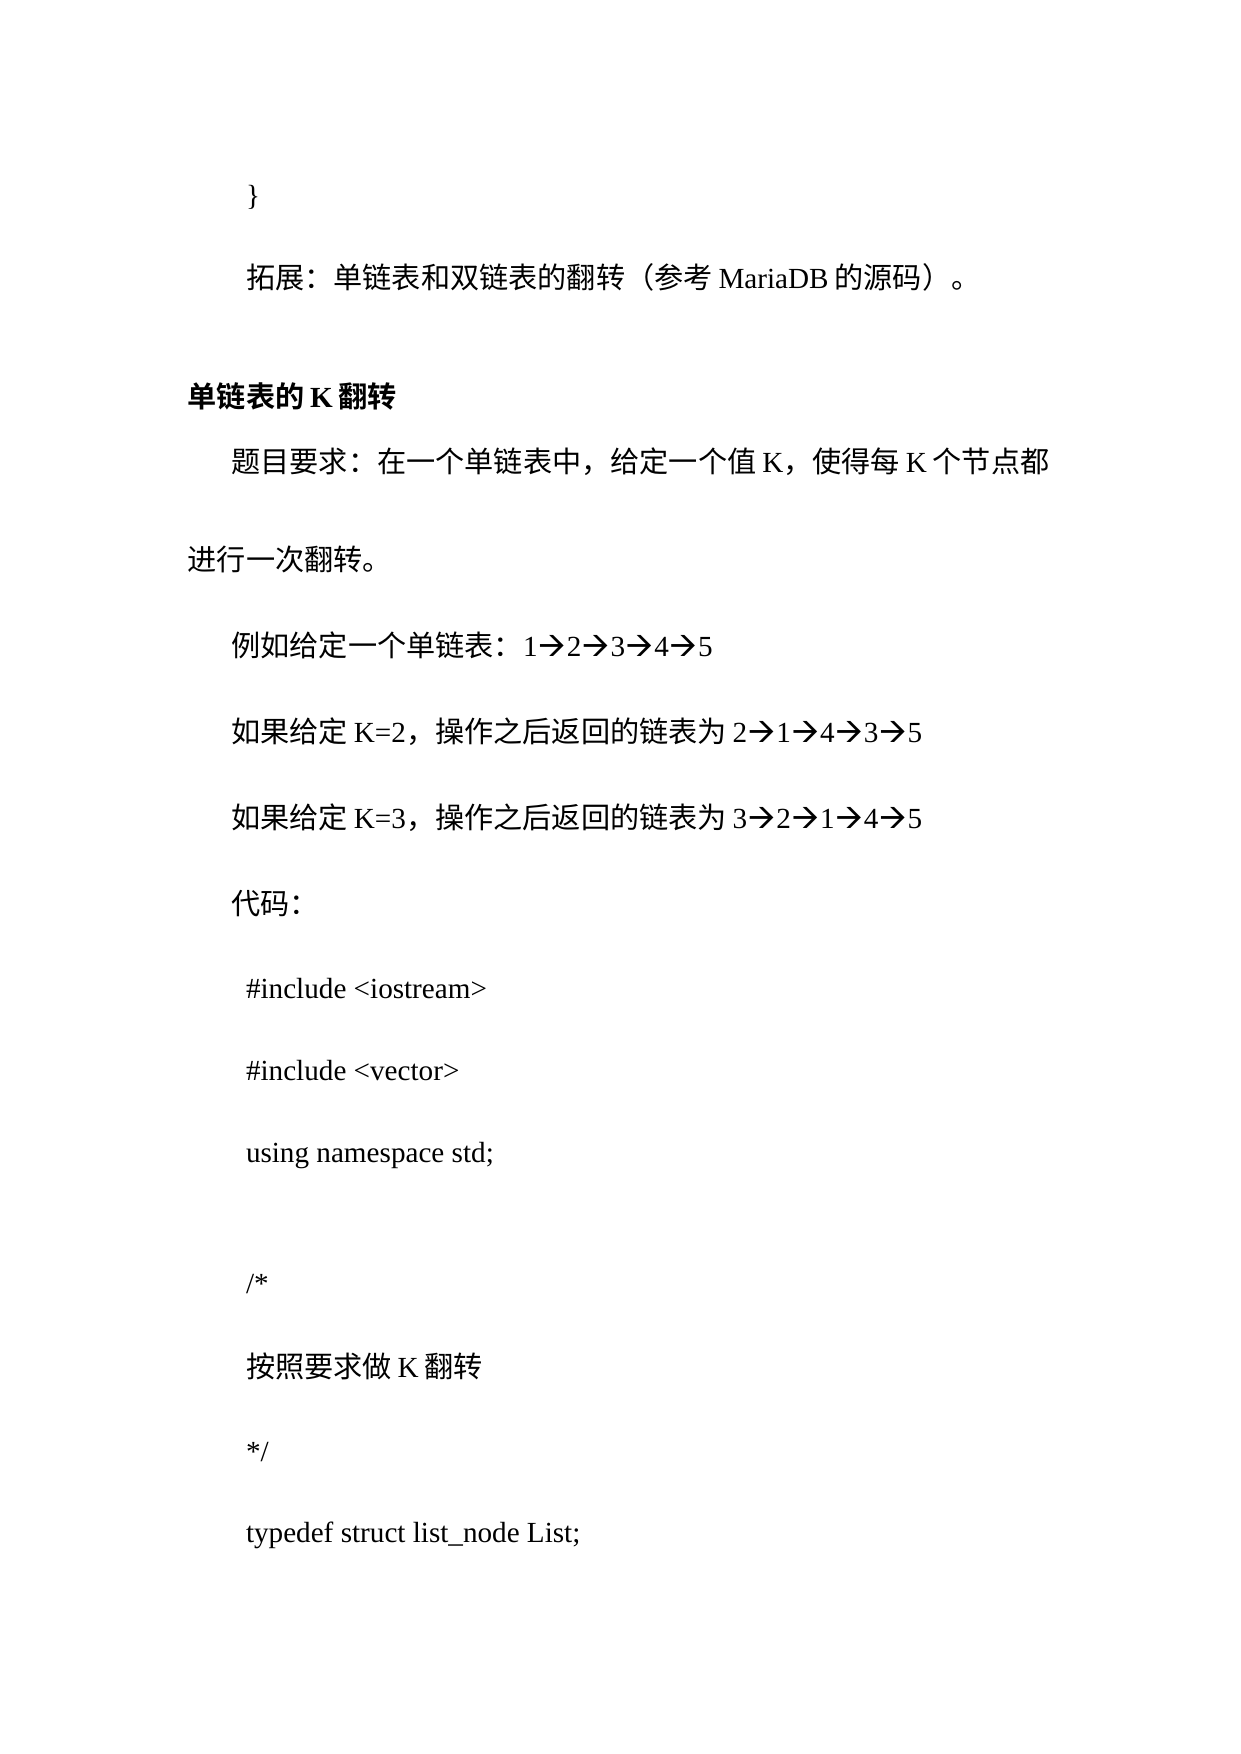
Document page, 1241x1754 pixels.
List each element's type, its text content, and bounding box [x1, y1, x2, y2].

text /* [246, 1250, 1053, 1315]
subtitle 单链表的K翻转 [187, 362, 1053, 427]
text using namespace std; [246, 1119, 1053, 1184]
text */ [246, 1418, 1053, 1483]
text 例如给定一个单链表：12345 [187, 611, 1053, 676]
text typedef struct list_node List; [246, 1500, 1053, 1565]
text #include <vector> [246, 1037, 1053, 1102]
text 代码： [187, 869, 1053, 934]
text 按照要求做K翻转 [246, 1332, 1053, 1397]
text } [246, 162, 1053, 227]
text 如果给定K=2，操作之后返回的链表为21435 [187, 697, 1053, 762]
text 拓展：单链表和双链表的翻转（参考MariaDB的源码）。 [246, 244, 1053, 309]
text #include <iostream> [246, 956, 1053, 1021]
text 如果给定K=3，操作之后返回的链表为32145 [187, 783, 1053, 848]
text 题目要求：在一个单链表中，给定一个值K，使得每K个节点都进行一次翻转。 [187, 427, 1053, 590]
